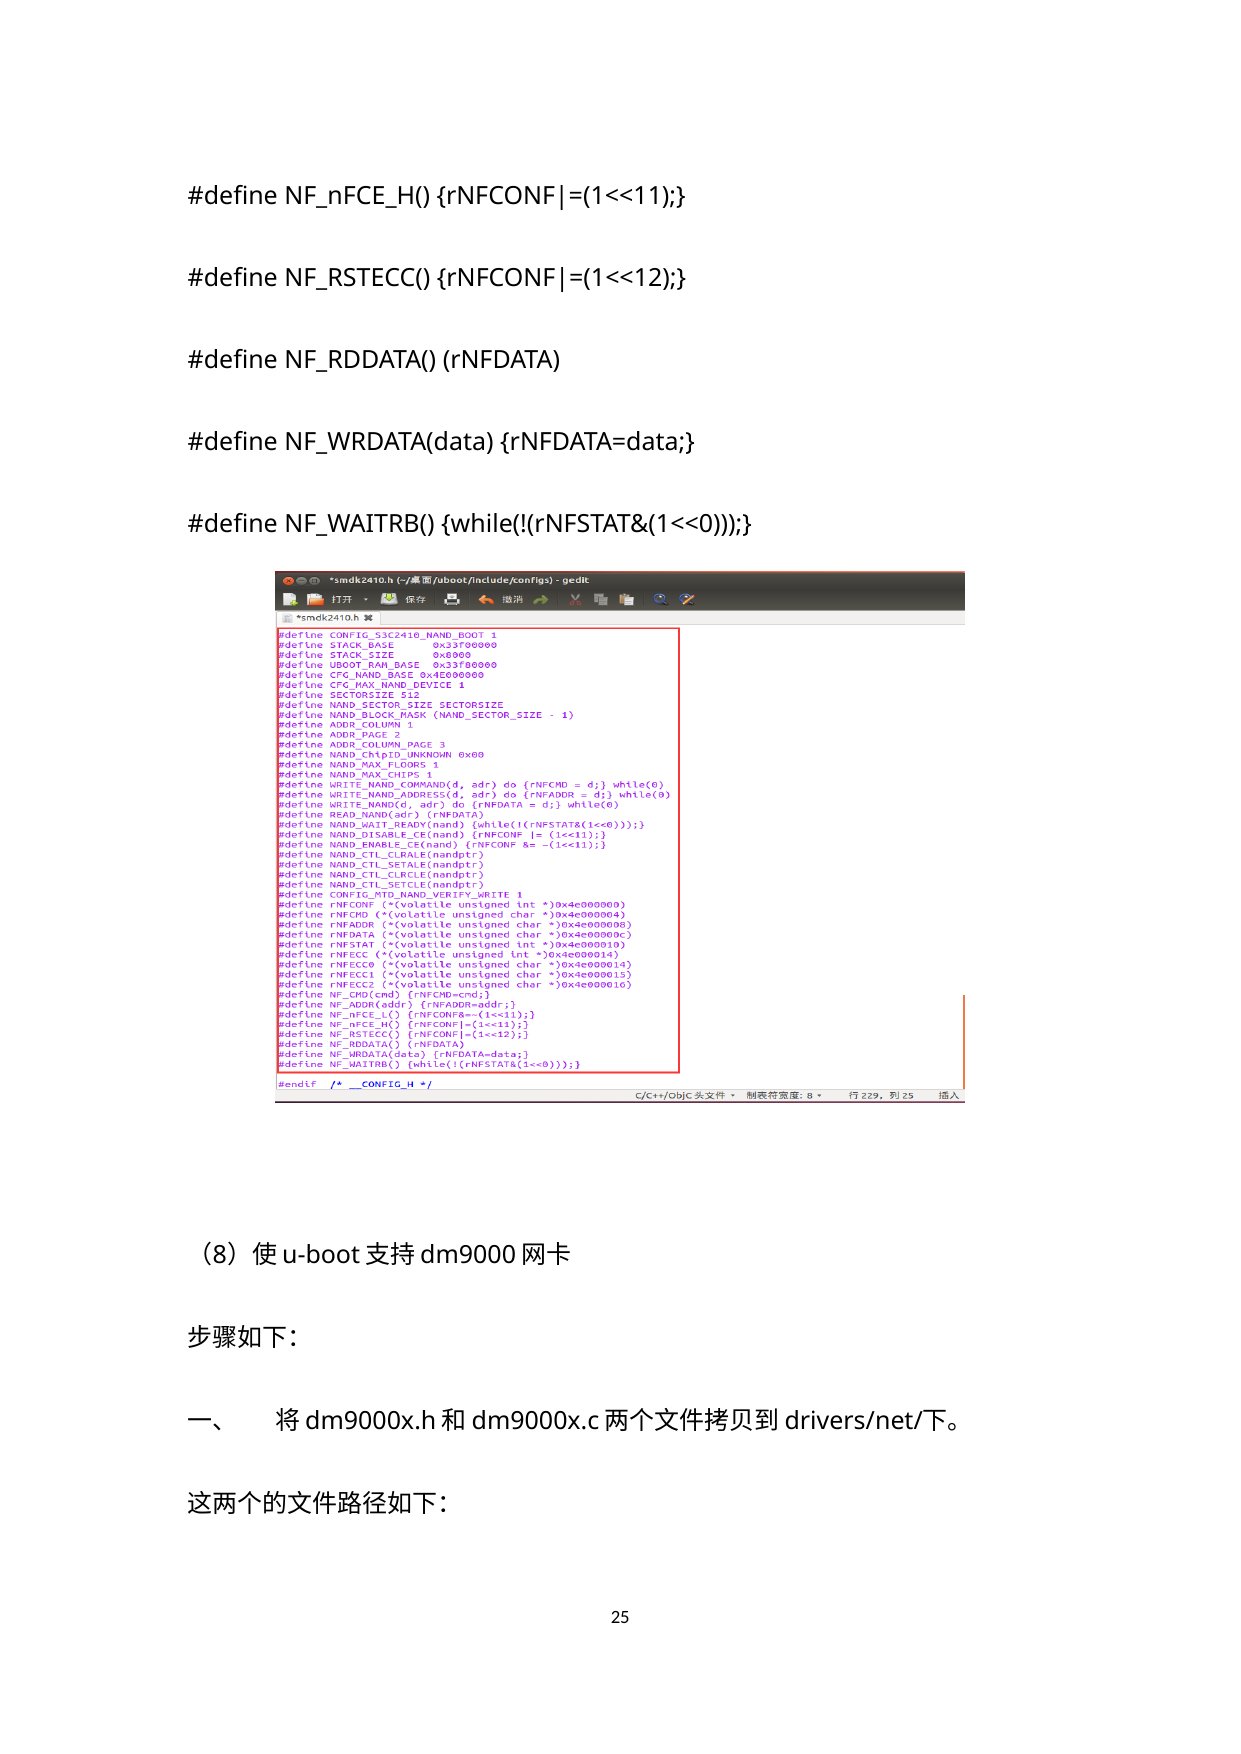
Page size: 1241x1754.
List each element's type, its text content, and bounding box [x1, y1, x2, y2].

picture [275, 571, 965, 1103]
text #define NF_WAITRB() {while(!(rNFSTAT&(1<<0)));} [187, 490, 1053, 555]
text 一、 将dm9000x.h和dm9000x.c两个文件拷贝到drivers/net/下。 [187, 1386, 1053, 1451]
text #define NF_RDDATA() (rNFDATA) [187, 326, 1053, 391]
text #define NF_WRDATA(data) {rNFDATA=data;} [187, 408, 1053, 473]
text （8）使u-boot支持dm9000网卡 [187, 1220, 1053, 1285]
text #define NF_RSTECC() {rNFCONF|=(1<<12);} [187, 244, 1053, 309]
text 这两个的文件路径如下： [187, 1469, 1053, 1534]
text 步骤如下： [187, 1303, 1053, 1368]
text #define NF_nFCE_H() {rNFCONF|=(1<<11);} [187, 162, 1053, 227]
